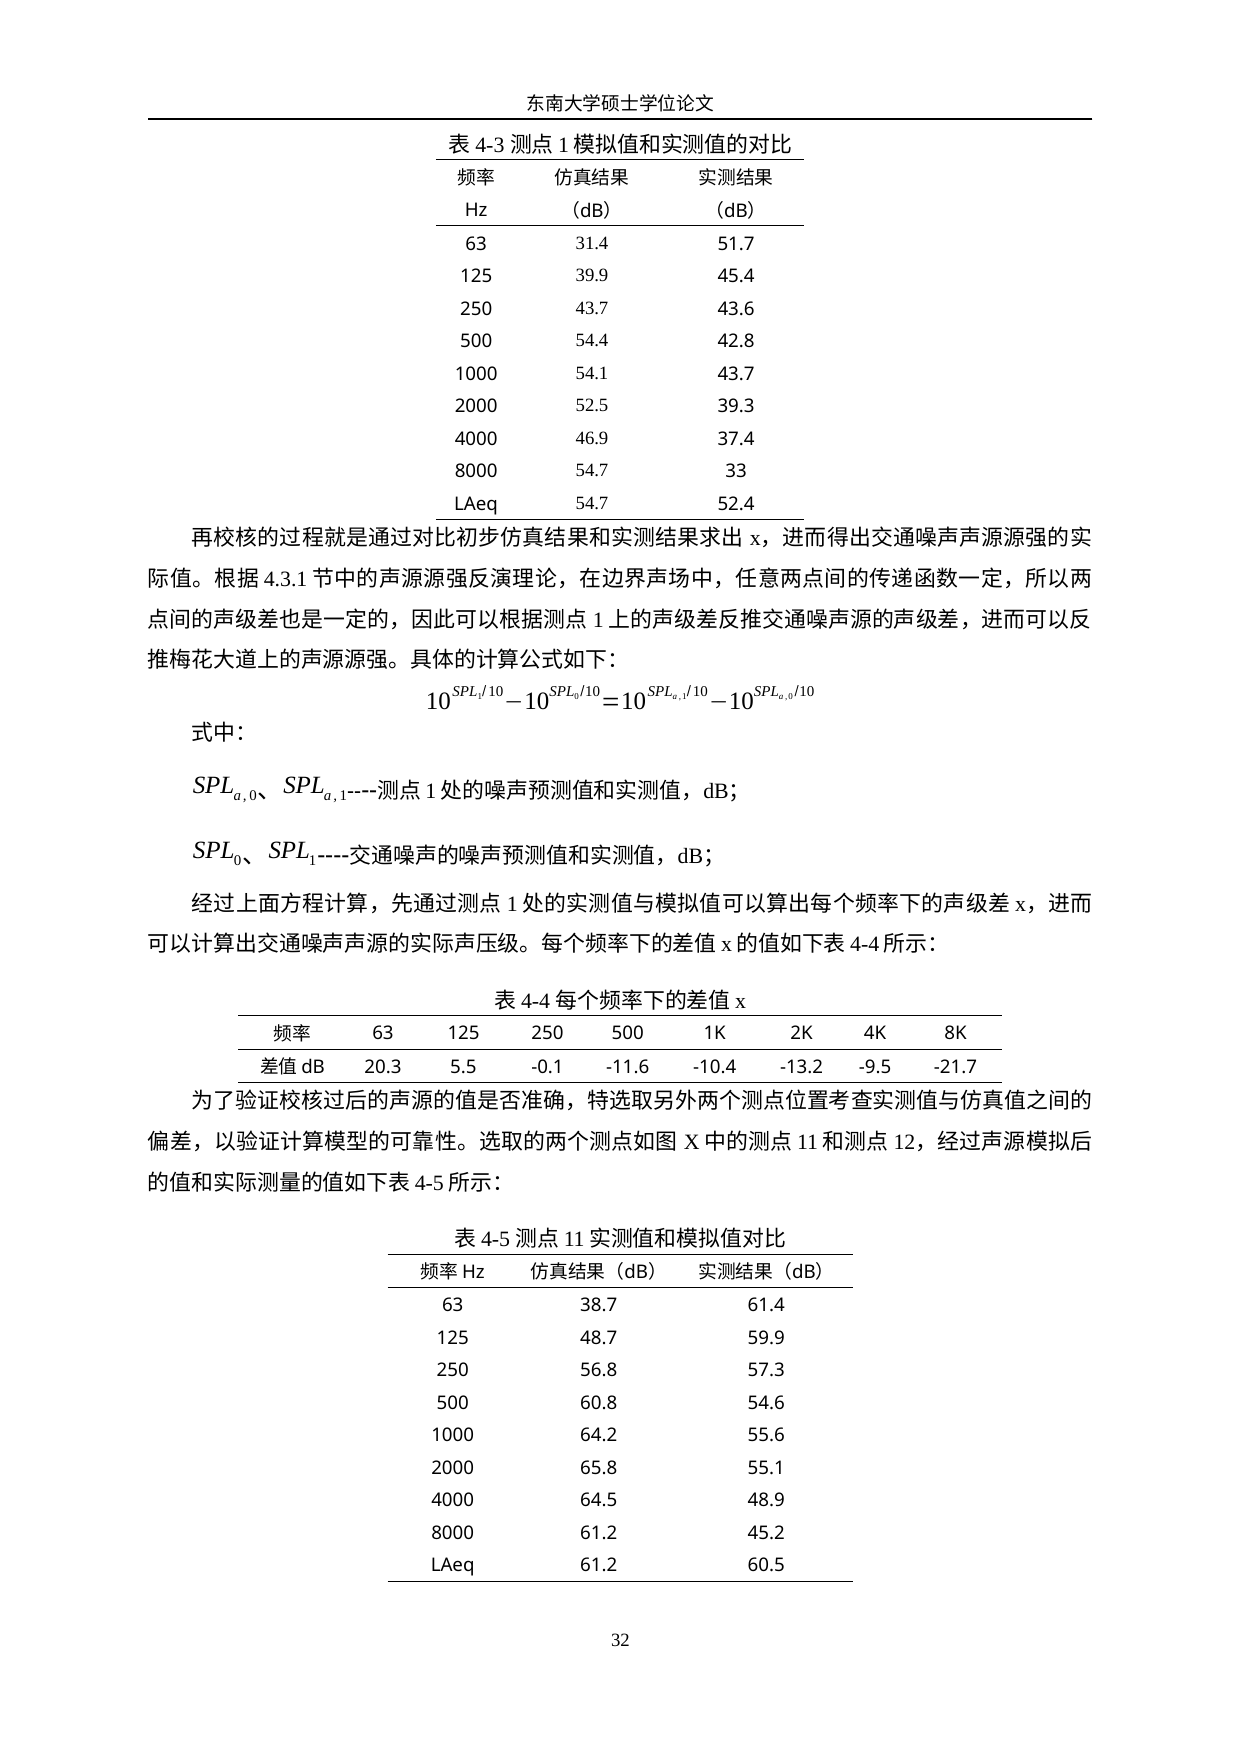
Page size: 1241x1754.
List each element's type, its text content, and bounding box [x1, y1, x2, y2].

table_cell -11.6 [587, 1050, 668, 1082]
text 、----测点1处的噪声预测值和实测值，dB； [148, 755, 1092, 820]
table_header 频率Hz [388, 1255, 517, 1287]
table_header 频率Hz [436, 160, 516, 225]
table_cell -13.2 [761, 1050, 841, 1082]
text 表4-5 测点11实测值和模拟值对比 [148, 1221, 1092, 1253]
table_cell 500 [388, 1386, 517, 1418]
text 、----交通噪声的噪声预测值和实测值，dB； [148, 820, 1092, 885]
table_cell 64.2 [517, 1418, 679, 1451]
table_cell 54.7 [516, 486, 667, 519]
table_header 4K [841, 1016, 908, 1048]
text 表4-4 每个频率下的差值x [148, 982, 1092, 1015]
table_header 8K [908, 1016, 1002, 1048]
table_header 实测结果（dB） [680, 1255, 853, 1287]
table_cell 4000 [388, 1483, 517, 1516]
table_header 500 [587, 1016, 668, 1048]
text 式中： [148, 715, 1092, 747]
table_cell 42.8 [667, 324, 804, 356]
table_cell 2000 [436, 389, 516, 421]
table_cell 52.4 [667, 486, 804, 519]
table_header 125 [419, 1016, 507, 1048]
table_cell 1000 [388, 1418, 517, 1451]
table_cell 59.9 [680, 1321, 853, 1353]
table_cell LAeq [388, 1548, 517, 1581]
table_cell 60.8 [517, 1386, 679, 1418]
table_cell -9.5 [841, 1050, 908, 1082]
table_cell 61.2 [517, 1516, 679, 1548]
table_cell 250 [388, 1353, 517, 1386]
table_header 1K [668, 1016, 761, 1048]
table_cell 57.3 [680, 1353, 853, 1386]
table_cell 55.1 [680, 1451, 853, 1483]
table_cell 65.8 [517, 1451, 679, 1483]
table_cell 5.5 [419, 1050, 507, 1082]
table_cell 54.4 [516, 324, 667, 356]
table_cell 38.7 [517, 1288, 679, 1321]
table_cell 61.4 [680, 1288, 853, 1321]
table_cell 63 [388, 1288, 517, 1321]
table_cell LAeq [436, 486, 516, 519]
table_cell 37.4 [667, 421, 804, 454]
table_header 仿真结果（dB） [516, 160, 667, 225]
table_cell 54.1 [516, 356, 667, 389]
table_cell 2000 [388, 1451, 517, 1483]
table_cell 500 [436, 324, 516, 356]
table_cell -21.7 [908, 1050, 1002, 1082]
table_cell 39.9 [516, 259, 667, 291]
text 表 4-3 测点1模拟值和实测值的对比 [148, 127, 1092, 159]
table_cell 20.3 [346, 1050, 419, 1082]
table_cell 43.7 [667, 356, 804, 389]
table_header 63 [346, 1016, 419, 1048]
table_cell -10.4 [668, 1050, 761, 1082]
table_cell 56.8 [517, 1353, 679, 1386]
table_cell 54.7 [516, 454, 667, 486]
table_cell 54.6 [680, 1386, 853, 1418]
table_cell 52.5 [516, 389, 667, 421]
table_cell 125 [388, 1321, 517, 1353]
table_cell 4000 [436, 421, 516, 454]
table_cell 61.2 [517, 1548, 679, 1581]
table_cell 差值dB [238, 1050, 346, 1082]
table_cell 8000 [436, 454, 516, 486]
table_cell 33 [667, 454, 804, 486]
table_cell 48.9 [680, 1483, 853, 1516]
table_header 频率 [238, 1016, 346, 1048]
table_cell 8000 [388, 1516, 517, 1548]
text 经过上面方程计算，先通过测点1处的实测值与模拟值可以算出每个频率下的声级差x，进而可以计算出交通噪声声源的实际声压级。每个频率下的差值x的值如下表4-4所示： [148, 885, 1092, 958]
table_cell 1000 [436, 356, 516, 389]
table_cell 43.6 [667, 291, 804, 324]
table_cell 60.5 [680, 1548, 853, 1581]
table_cell 46.9 [516, 421, 667, 454]
table_cell 125 [436, 259, 516, 291]
table_cell 45.2 [680, 1516, 853, 1548]
table_cell 48.7 [517, 1321, 679, 1353]
table_header 2K [761, 1016, 841, 1048]
table_cell 31.4 [516, 226, 667, 259]
table_cell 39.3 [667, 389, 804, 421]
text 为了验证校核过后的声源的值是否准确，特选取另外两个测点位置考查实测值与仿真值之间的偏差，以验证计算模型的可靠性。选取的两个测点如图X中的测点11和测点12，经过声源模拟后的值和实际测量的值如下表4-5所示： [148, 1083, 1092, 1197]
table_cell 63 [436, 226, 516, 259]
table_cell 45.4 [667, 259, 804, 291]
table_cell -0.1 [507, 1050, 587, 1082]
table_cell 250 [436, 291, 516, 324]
text 再校核的过程就是通过对比初步仿真结果和实测结果求出x，进而得出交通噪声声源源强的实际值。根据4.3.1节中的声源源强反演理论，在边界声场中，任意两点间的传递函数一定，所以两点间的声级差也是一定的，因此可以根据测点1上的声级差反推交通噪声源的声级差，进而可以反推梅花大道上的声源源强。具体的计算公式如下： [148, 520, 1092, 674]
table_cell 64.5 [517, 1483, 679, 1516]
table_header 250 [507, 1016, 587, 1048]
table_header 仿真结果（dB） [517, 1255, 679, 1287]
table_cell 51.7 [667, 226, 804, 259]
table_header 实测结果（dB） [667, 160, 804, 225]
table_cell 55.6 [680, 1418, 853, 1451]
table_cell 43.7 [516, 291, 667, 324]
